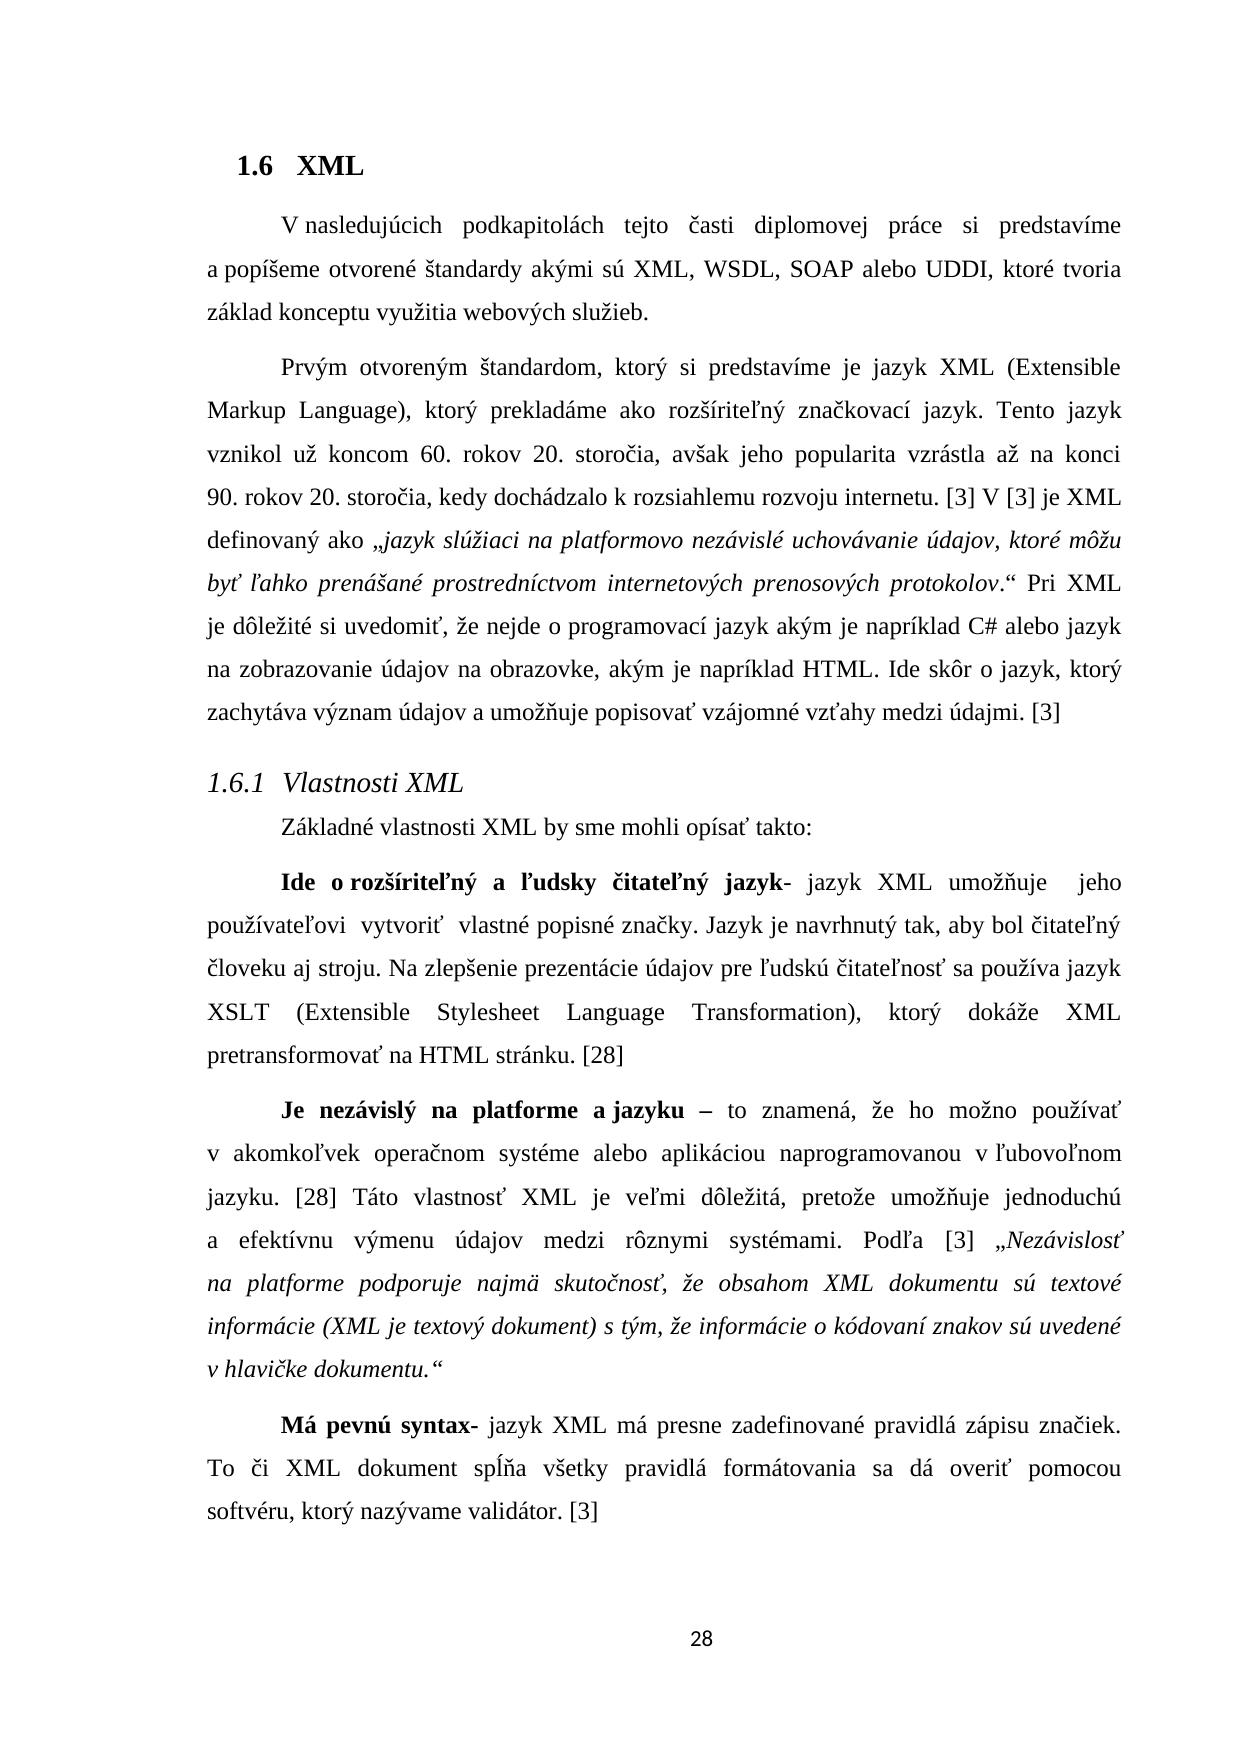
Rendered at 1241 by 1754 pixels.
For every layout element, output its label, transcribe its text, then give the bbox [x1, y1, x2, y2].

text V nasledujúcich podkapitolách tejto časti diplomovej práce si predstavíme a popíšeme otvorené štandardy akými sú XML, WSDL, SOAP alebo UDDI, ktoré tvoria základ konceptu využitia webových služieb. [207, 211, 1122, 326]
text Má pevnú syntax- jazyk XML má presne zadefinované pravidlá zápisu značiek. To či XML dokument spĺňa všetky pravidlá formátovania sa dá overiť pomocou softvéru, ktorý nazývame validátor. [207, 1410, 1122, 1525]
text Prvým otvoreným štandardom, ktorý si predstavíme je jazyk XML (Extensible Markup Language), ktorý prekladáme ako rozšíriteľný značkovací jazyk. Tento jazyk vznikol už koncom 60. rokov 20. storočia, avšak jeho popularita vzrástla až na konci 90. rokov 20. storočia, kedy dochádzalo k rozsiahlemu rozvoju internetu. V je XML definovaný ako „jazyk slúžiaci na platformovo nezávislé uchovávanie údajov, ktoré môžu byť ľahko prenášané prostredníctvom internetových prenosových protokolov.“ Pri XML je dôležité si uvedomiť, že nejde o programovací jazyk akým je napríklad C# alebo jazyk na zobrazovanie údajov na obrazovke, akým je napríklad HTML. Ide skôr o jazyk, ktorý zachytáva význam údajov a umožňuje popisovať vzájomné vzťahy medzi údajmi. [207, 352, 1122, 726]
text Ide o rozšíriteľný a ľudsky čitateľný jazyk- jazyk XML umožňuje jeho používateľovi vytvoriť vlastné popisné značky. Jazyk je navrhnutý tak, aby bol čitateľný človeku aj stroju. Na zlepšenie prezentácie údajov pre ľudskú čitateľnosť sa používa jazyk XSLT (Extensible Stylesheet Language Transformation), ktorý dokáže XML pretransformovať na HTML stránku. [207, 867, 1122, 1068]
subtitle XML [236, 148, 1122, 181]
text Základné vlastnosti XML by sme mohli opísať takto: [207, 812, 1122, 840]
text Je nezávislý na platforme a jazyku – to znamená, že ho možno používať v akomkoľvek operačnom systéme alebo aplikáciou naprogramovanou v ľubovoľnom jazyku. Táto vlastnosť XML je veľmi dôležitá, pretože umožňuje jednoduchú a efektívnu výmenu údajov medzi rôznymi systémami. Podľa „Nezávislosť na platforme podporuje najmä skutočnosť, že obsahom XML dokumentu sú textové informácie (XML je textový dokument) s tým, že informácie o kódovaní znakov sú uvedené v hlavičke dokumentu.“ [207, 1095, 1122, 1383]
subtitle Vlastnosti XML [207, 766, 1122, 799]
